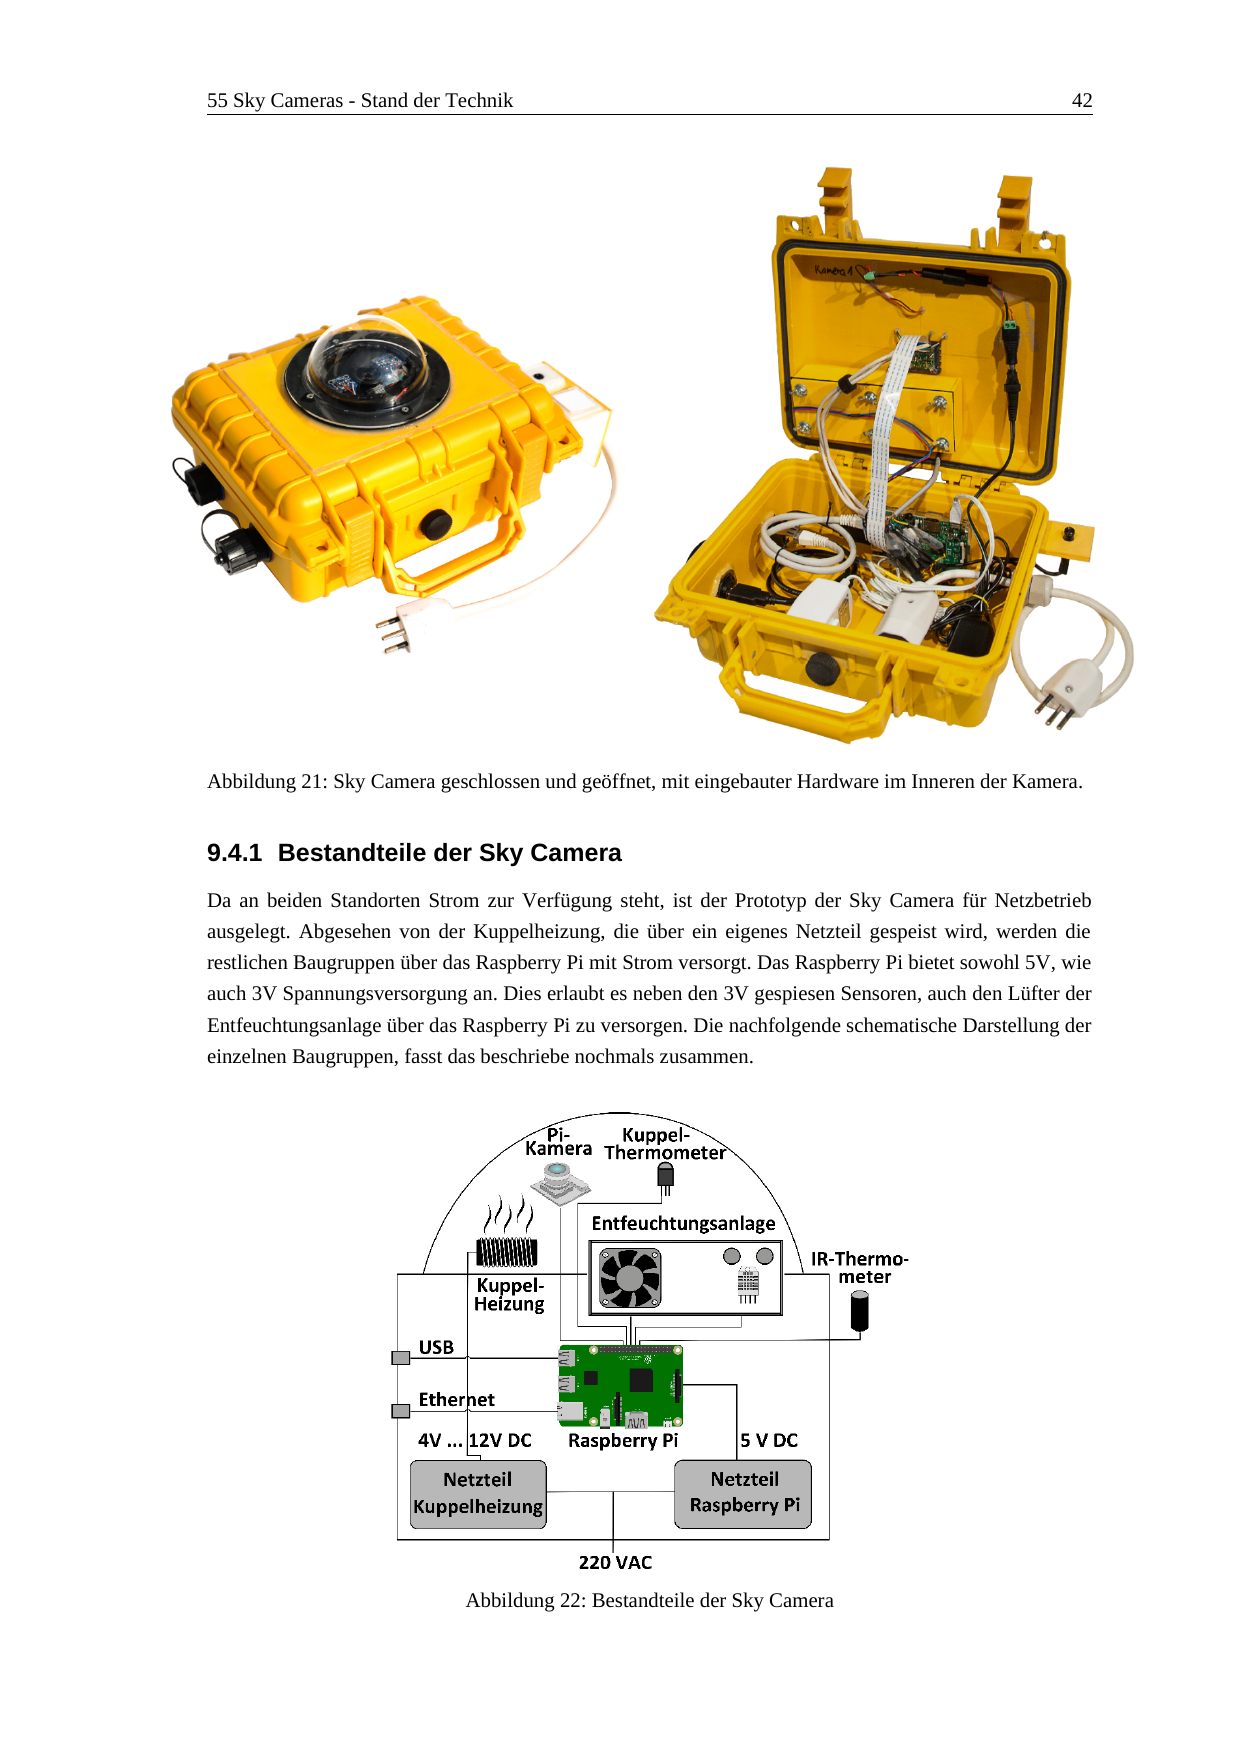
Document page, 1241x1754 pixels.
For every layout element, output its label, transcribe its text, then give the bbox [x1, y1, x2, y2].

text Abbildung 21: Sky Camera geschlossen und geöffnet, mit eingebauter Hardware im Inneren der Kamera. [207, 769, 1093, 793]
text Da an beiden Standorten Strom zur Verfügung steht, ist der Prototyp der Sky Camera für Netzbetrieb ausgelegt. Abgesehen von der Kuppelheizung, die über ein eigenes Netzteil gespeist wird, werden die restlichen Baugruppen über das Raspberry Pi mit Strom versorgt. Das Raspberry Pi bietet sowohl 5V, wie auch 3V Spannungsversorgung an. Dies erlaubt es neben den 3V gespiesen Sensoren, auch den Lüfter der Entfeuchtungsanlage über das Raspberry Pi zu versorgen. Die nachfolgende schematische Darstellung der einzelnen Baugruppen, fasst das beschriebe nochmals zusammen. [207, 887, 1093, 1068]
table_header [635, 148, 1160, 756]
picture [650, 160, 1140, 750]
picture [161, 291, 625, 661]
text Abbildung 22: Bestandteile der Sky Camera [207, 1588, 1093, 1612]
picture [391, 1112, 909, 1569]
subtitle Bestandteile der Sky Camera [207, 838, 1093, 866]
table_header [162, 148, 634, 756]
